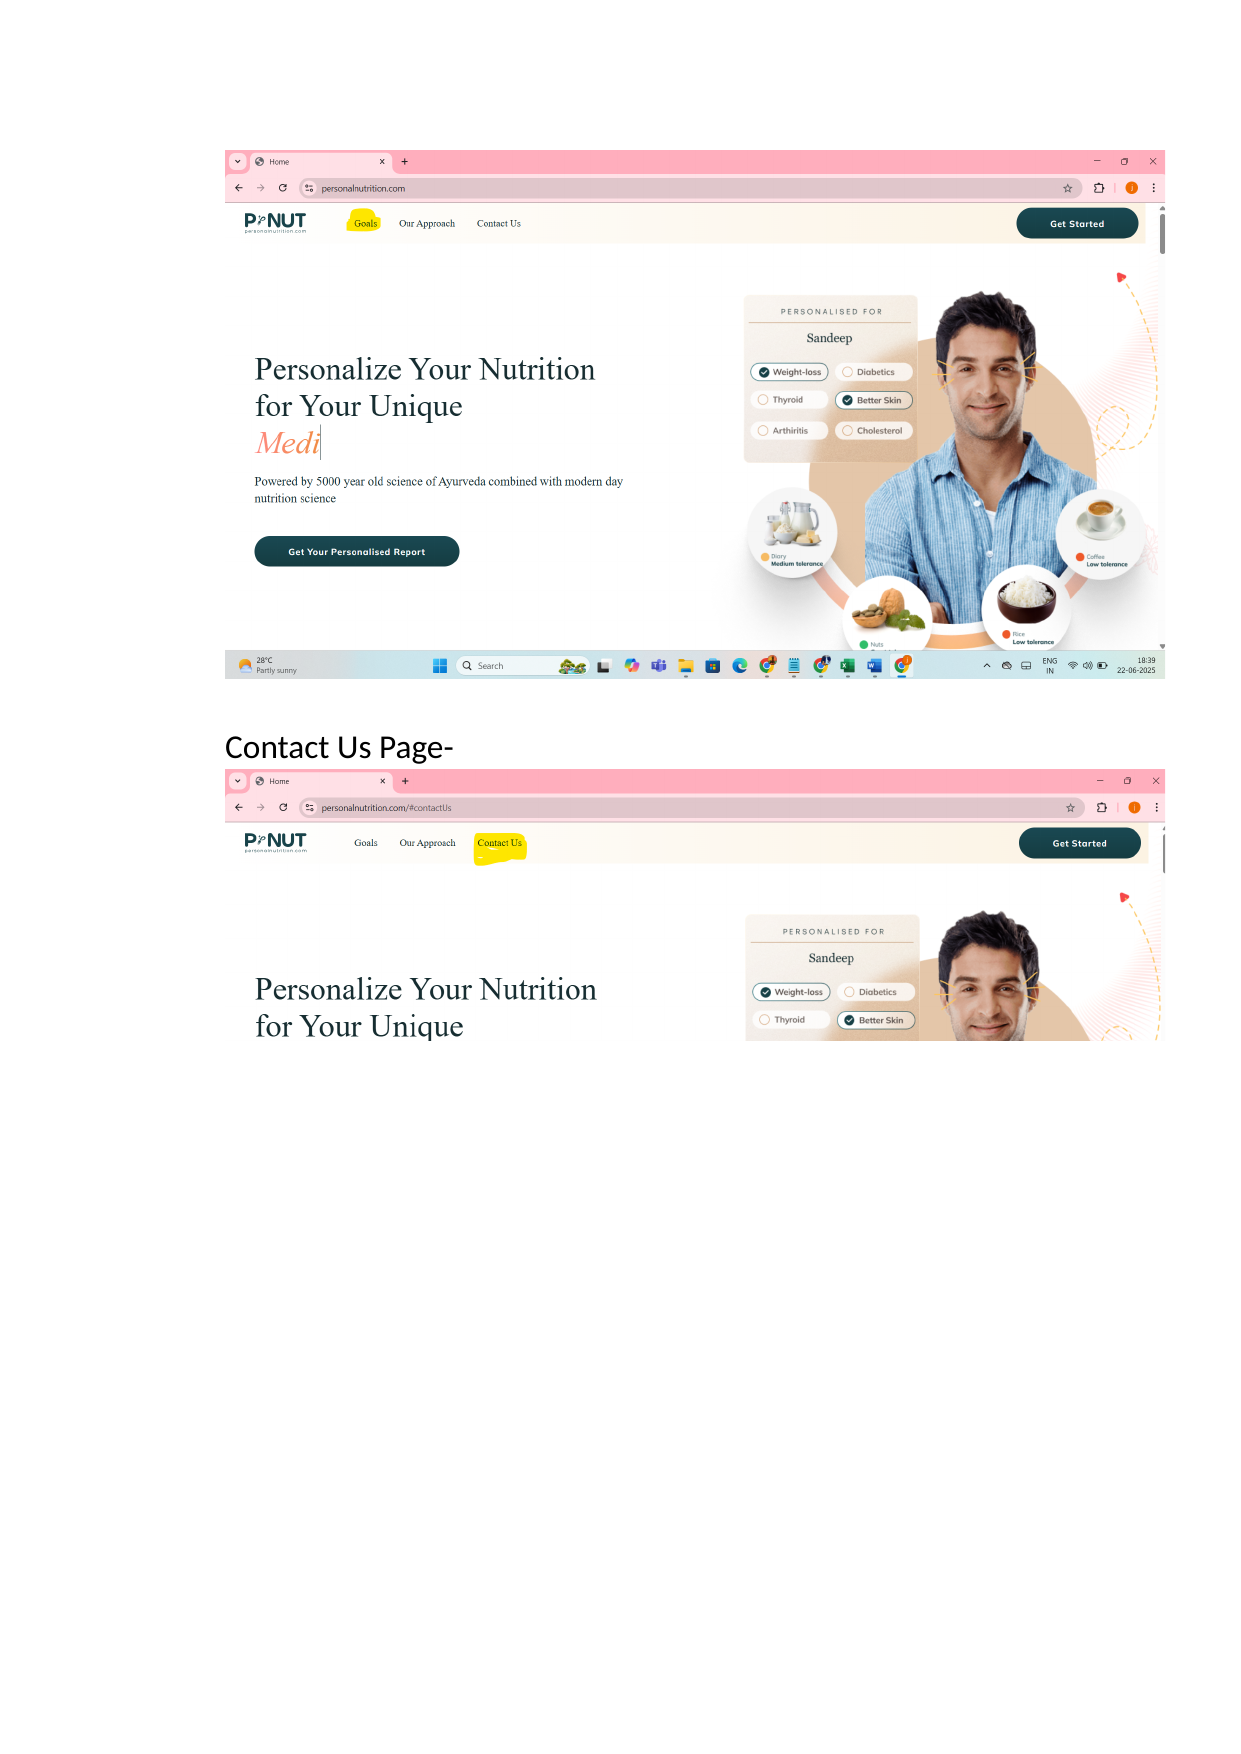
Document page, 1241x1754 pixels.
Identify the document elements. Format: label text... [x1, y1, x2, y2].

list Contact Us Page- [225, 726, 1090, 766]
picture [225, 150, 1166, 679]
picture [225, 769, 1166, 1041]
